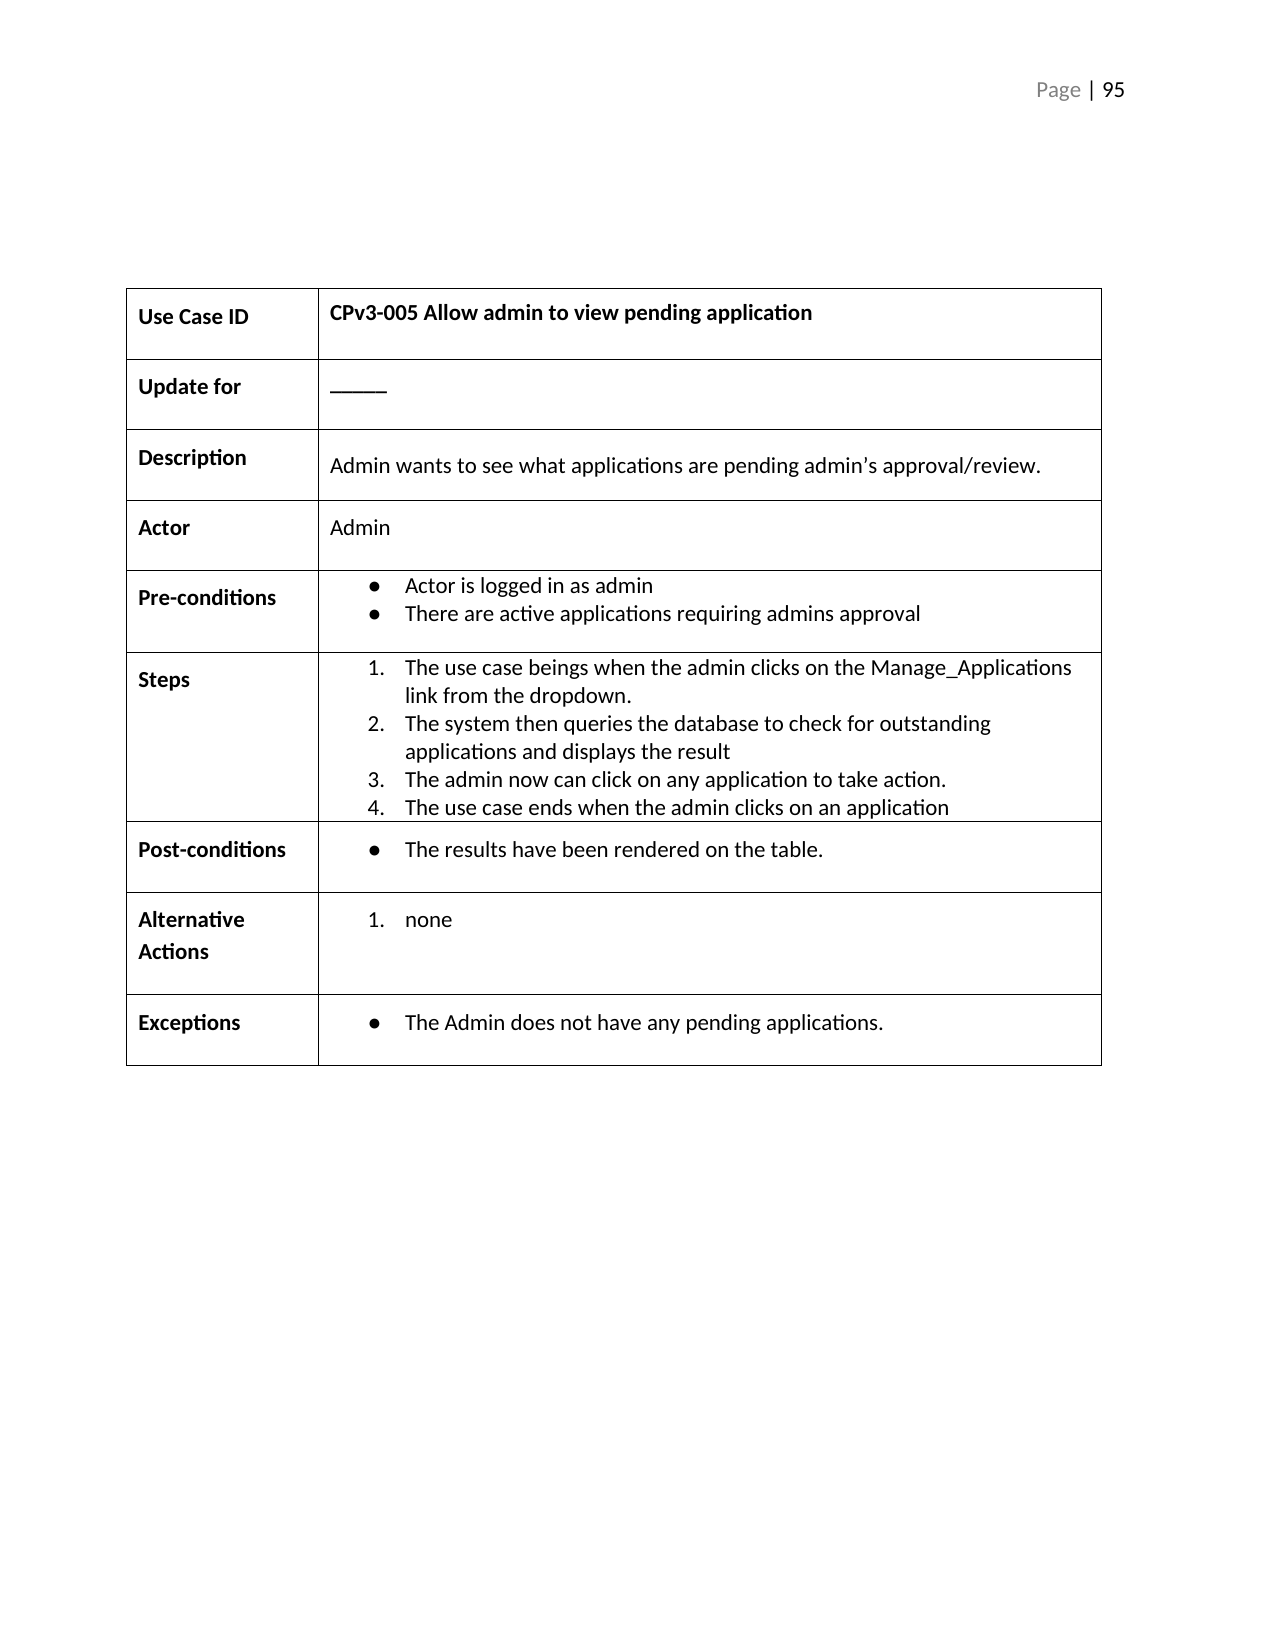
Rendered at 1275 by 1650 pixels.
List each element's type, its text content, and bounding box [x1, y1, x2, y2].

table_cell The use case beings when the admin clicks on the Manage_Applications link from the dropdown. The system then queries the database to check for outstanding applications and displays the result The admin now can click on any application to take action. The use case ends when the admin clicks on an application [319, 653, 1101, 821]
table_header CPv3-005 Allow admin to view pending application [319, 289, 1101, 359]
table_cell _____ [319, 360, 1101, 429]
table_cell Description [127, 430, 318, 499]
table_cell Alternative Actions [127, 893, 318, 994]
table_cell Admin [319, 501, 1101, 570]
table_cell none [319, 893, 1101, 994]
table_cell The results have been rendered on the table. [319, 822, 1101, 892]
table_cell Update for [127, 360, 318, 429]
table_cell Post-conditions [127, 822, 318, 892]
table_cell Pre-conditions [127, 571, 318, 652]
table_cell Exceptions [127, 995, 318, 1064]
table_header Use Case ID [127, 289, 318, 359]
table_cell Actor [127, 501, 318, 570]
table_cell Steps [127, 653, 318, 821]
table_cell Actor is logged in as admin There are active applications requiring admins approval [319, 571, 1101, 652]
table_cell The Admin does not have any pending applications. [319, 995, 1101, 1064]
table_cell Admin wants to see what applications are pending admin’s approval/review. [319, 430, 1101, 499]
